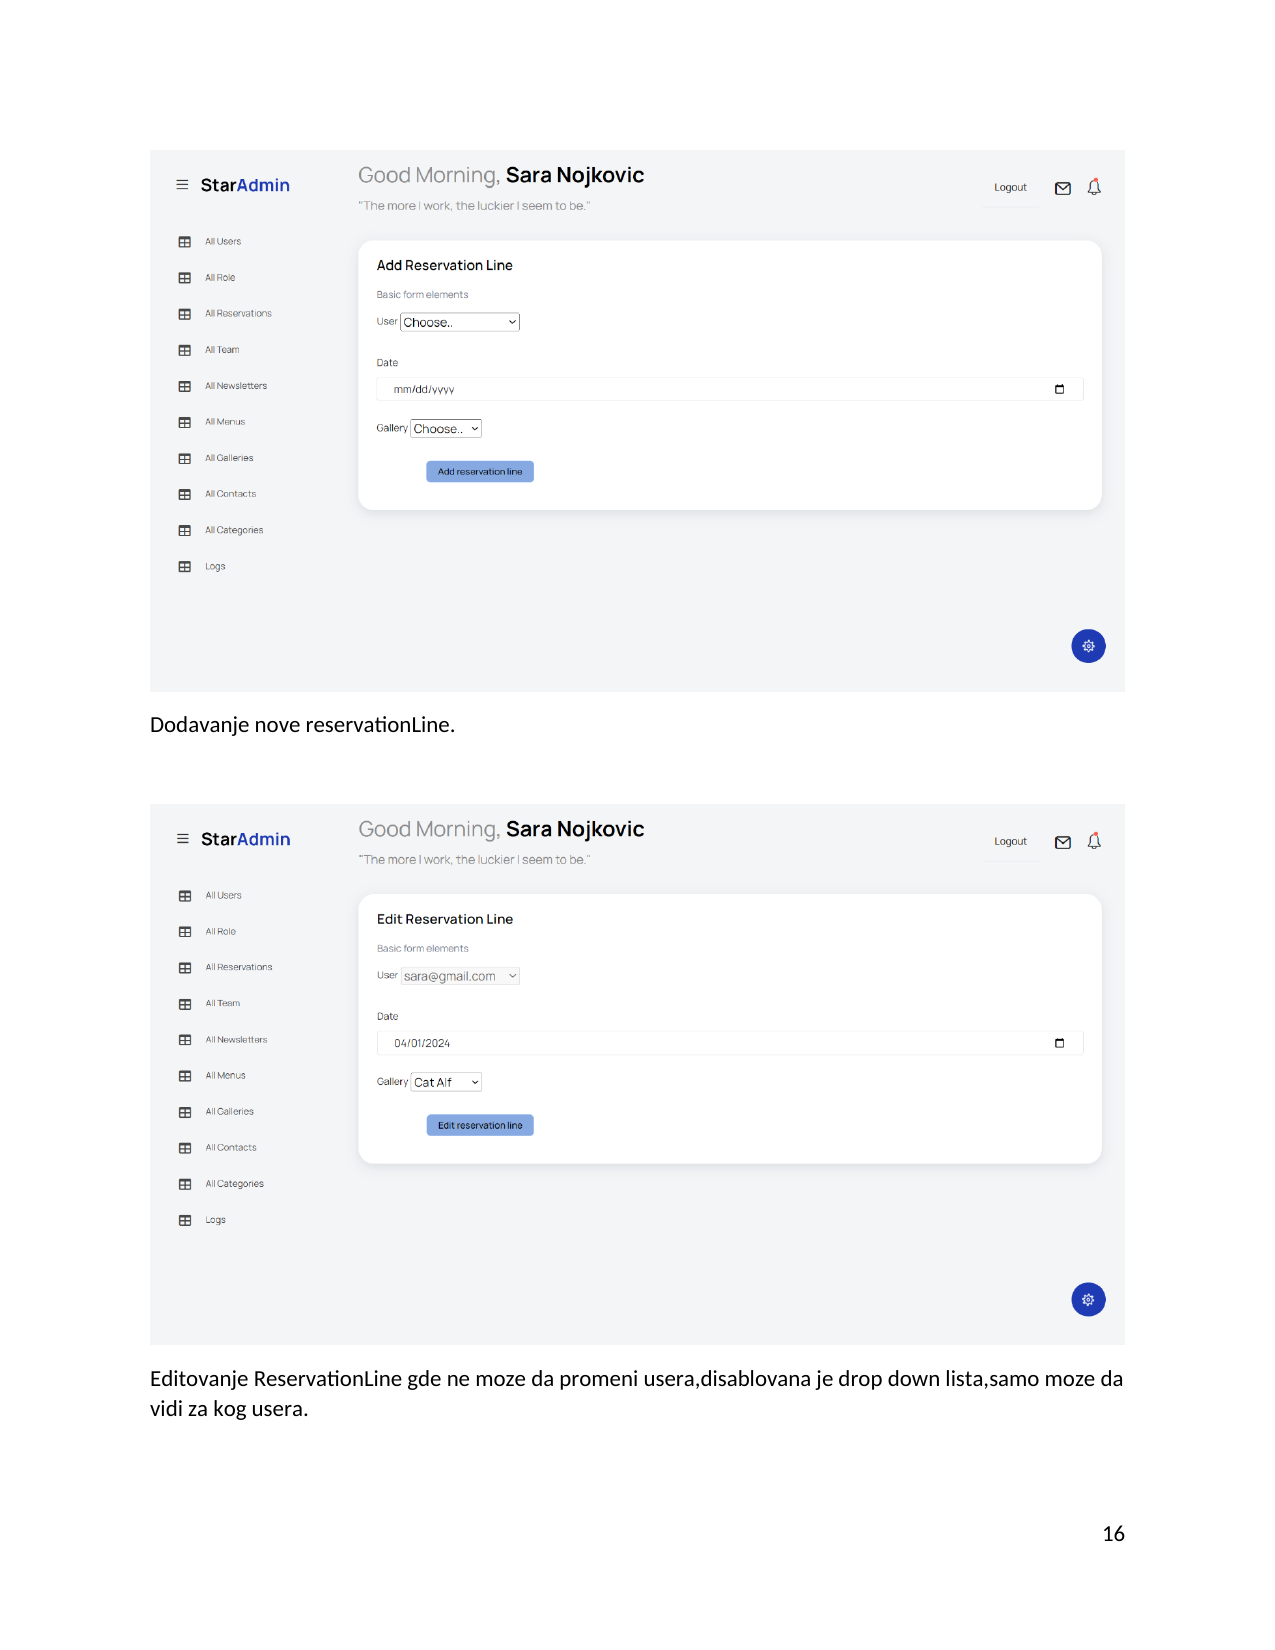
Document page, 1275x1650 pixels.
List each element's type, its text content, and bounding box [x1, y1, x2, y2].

picture [150, 150, 1125, 692]
text Editovanje ReservationLine gde ne moze da promeni usera,disablovana je drop down lista,samo moze da vidi za kog usera. [150, 1364, 1125, 1422]
text Dodavanje nove reservationLine. [150, 710, 1125, 738]
picture [150, 804, 1125, 1345]
